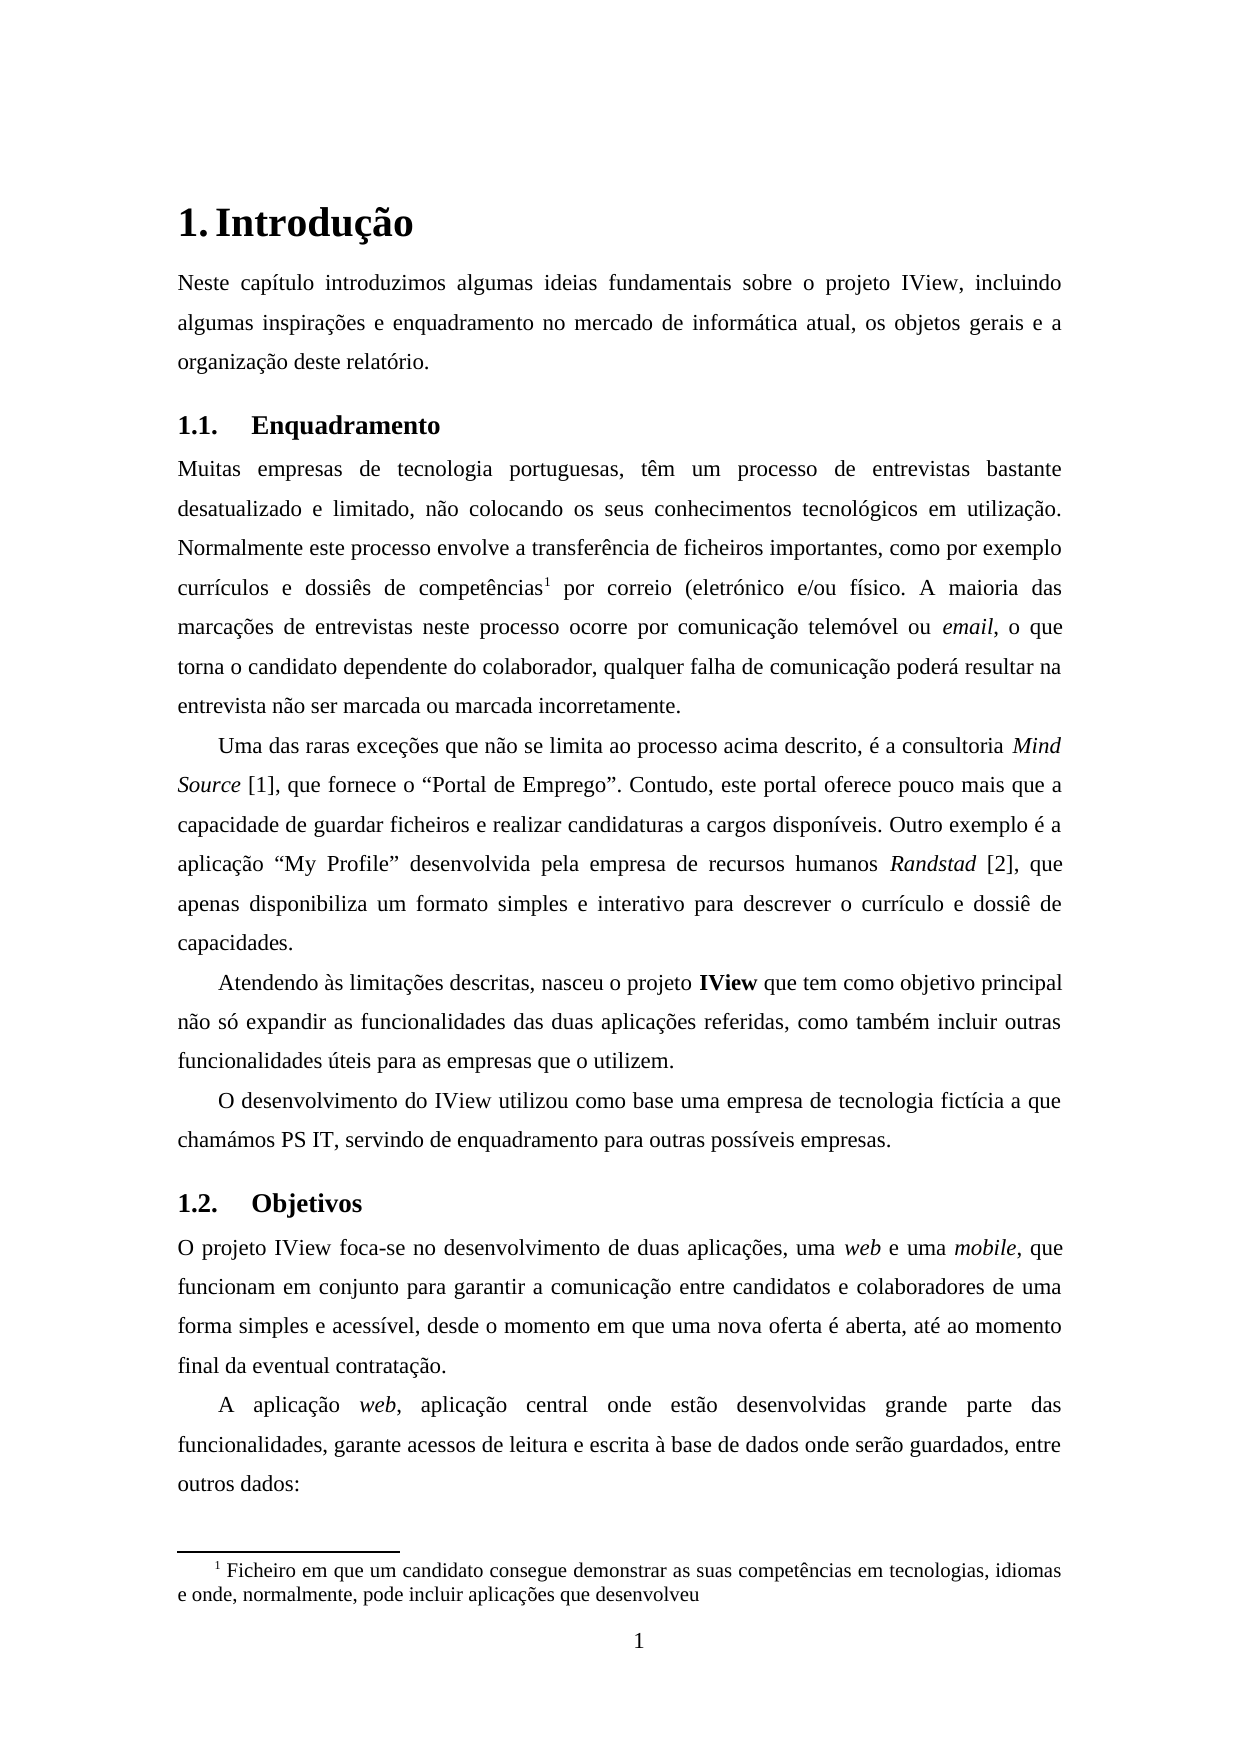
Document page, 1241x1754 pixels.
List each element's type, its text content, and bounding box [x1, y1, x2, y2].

subtitle Enquadramento [177, 409, 1063, 440]
subtitle Objetivos [177, 1187, 1063, 1218]
text Uma das raras exceções que não se limita ao processo acima descrito, é a consultoria Mind Source, que fornece o “Portal de Emprego”. Contudo, este portal oferece pouco mais que a capacidade de guardar ficheiros e realizar candidaturas a cargos disponíveis. Outro exemplo é a aplicação “My Profile” desenvolvida pela empresa de recursos humanos Randstad, que apenas disponibiliza um formato simples e interativo para descrever o currículo e dossiê de capacidades. [177, 732, 1063, 956]
text Atendendo às limitações descritas, nasceu o projeto IView que tem como objetivo principal não só expandir as funcionalidades das duas aplicações referidas, como também incluir outras funcionalidades úteis para as empresas que o utilizem. [177, 969, 1063, 1074]
text A aplicação web, aplicação central onde estão desenvolvidas grande parte das funcionalidades, garante acessos de leitura e escrita à base de dados onde serão guardados, entre outros dados: [177, 1391, 1063, 1497]
text O desenvolvimento do IView utilizou como base uma empresa de tecnologia fictícia a que chamámos PS IT, servindo de enquadramento para outras possíveis empresas. [177, 1087, 1063, 1153]
text Neste capítulo introduzimos algumas ideias fundamentais sobre o projeto IView, incluindo algumas inspirações e enquadramento no mercado de informática atual, os objetos gerais e a organização deste relatório. [177, 269, 1063, 375]
text Muitas empresas de tecnologia portuguesas, têm um processo de entrevistas bastante desatualizado e limitado, não colocando os seus conhecimentos tecnológicos em utilização. Normalmente este processo envolve a transferência de ficheiros importantes, como por exemplo currículos e dossiês de competências por correio (eletrónico e/ou físico. A maioria das marcações de entrevistas neste processo ocorre por comunicação telemóvel ou email, o que torna o candidato dependente do colaborador, qualquer falha de comunicação poderá resultar na entrevista não ser marcada ou marcada incorretamente. [177, 455, 1063, 719]
text O projeto IView foca-se no desenvolvimento de duas aplicações, uma web e uma mobile, que funcionam em conjunto para garantir a comunicação entre candidatos e colaboradores de uma forma simples e acessível, desde o momento em que uma nova oferta é aberta, até ao momento final da eventual contratação. [177, 1233, 1063, 1378]
subtitle Introdução [177, 198, 1063, 246]
